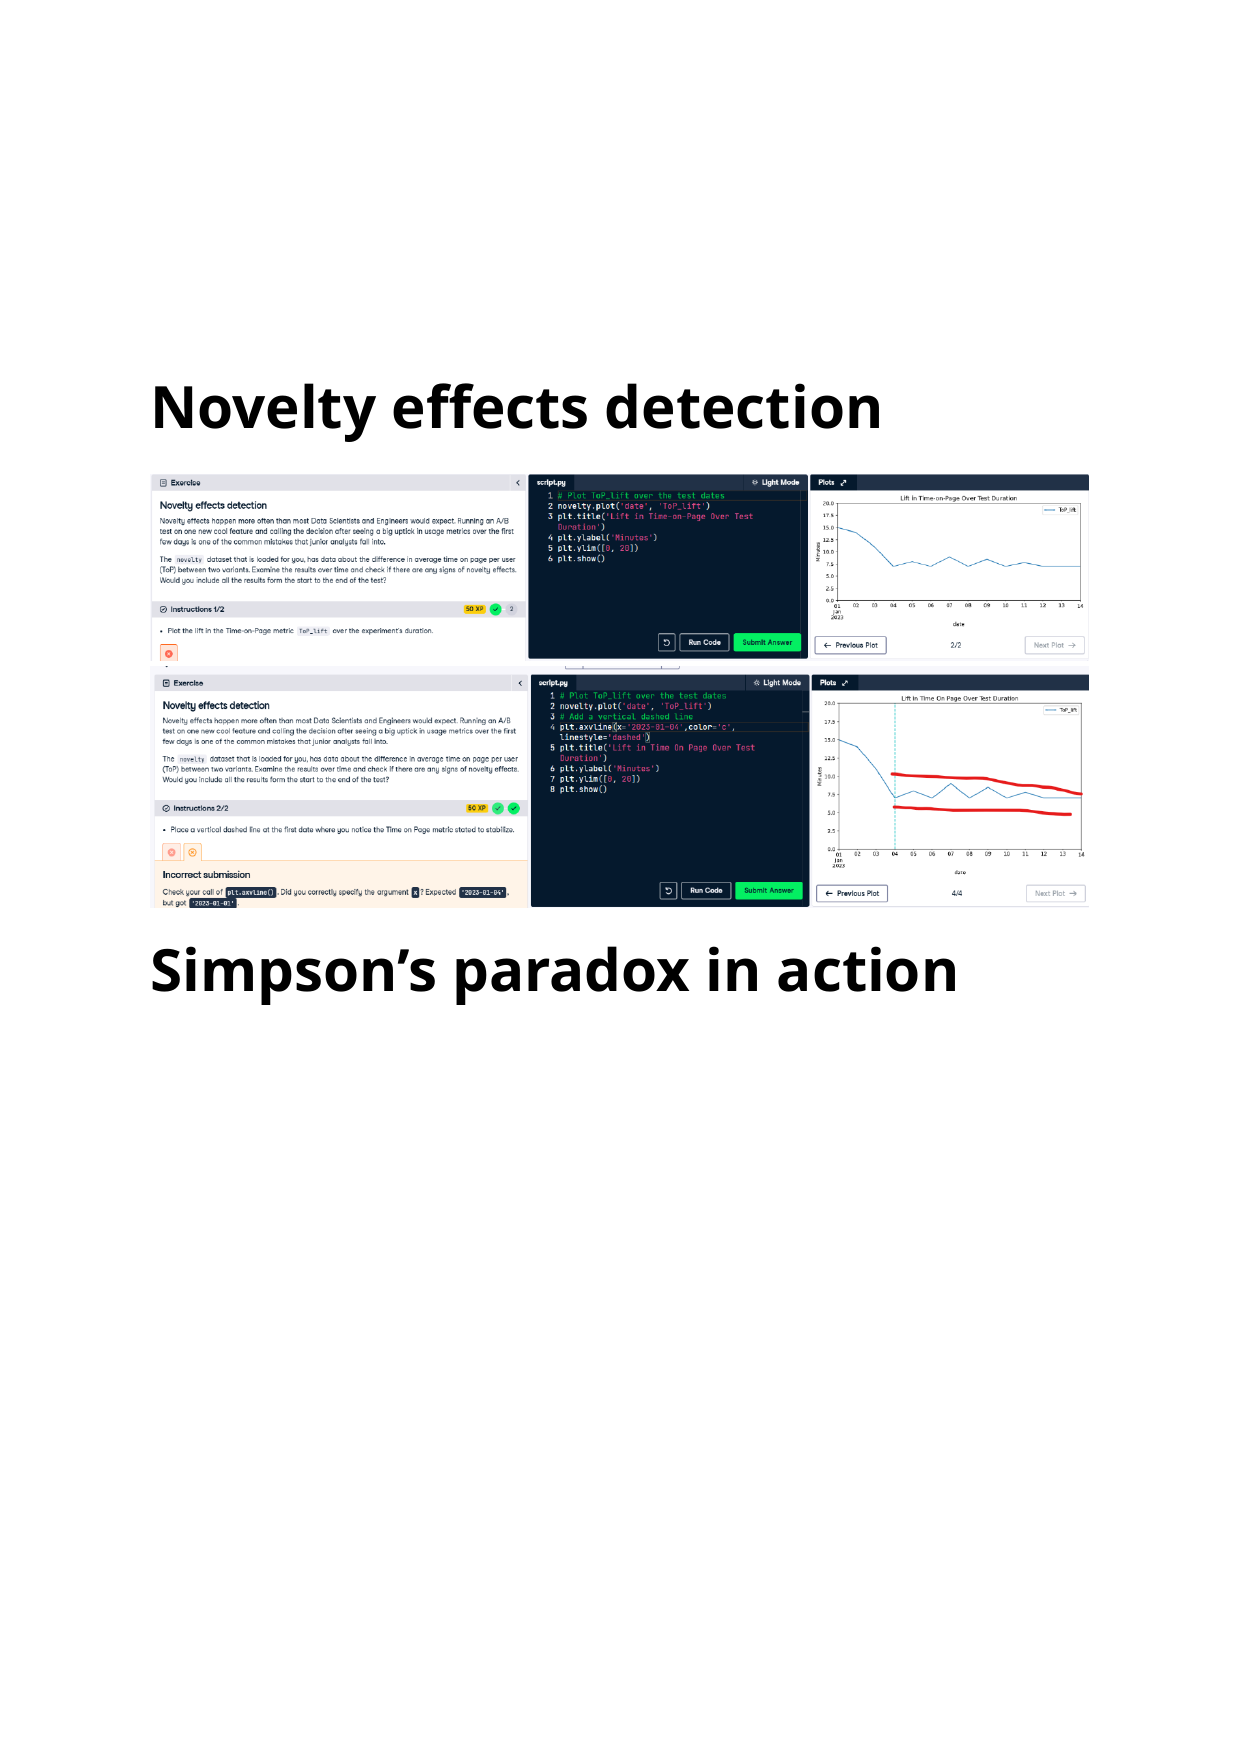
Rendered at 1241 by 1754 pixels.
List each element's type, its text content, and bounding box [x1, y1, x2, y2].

picture [150, 666, 1089, 908]
text Simpson’s paradox in action [150, 929, 1090, 1009]
text Novelty effects detection [150, 366, 1090, 446]
picture [150, 474, 1089, 661]
